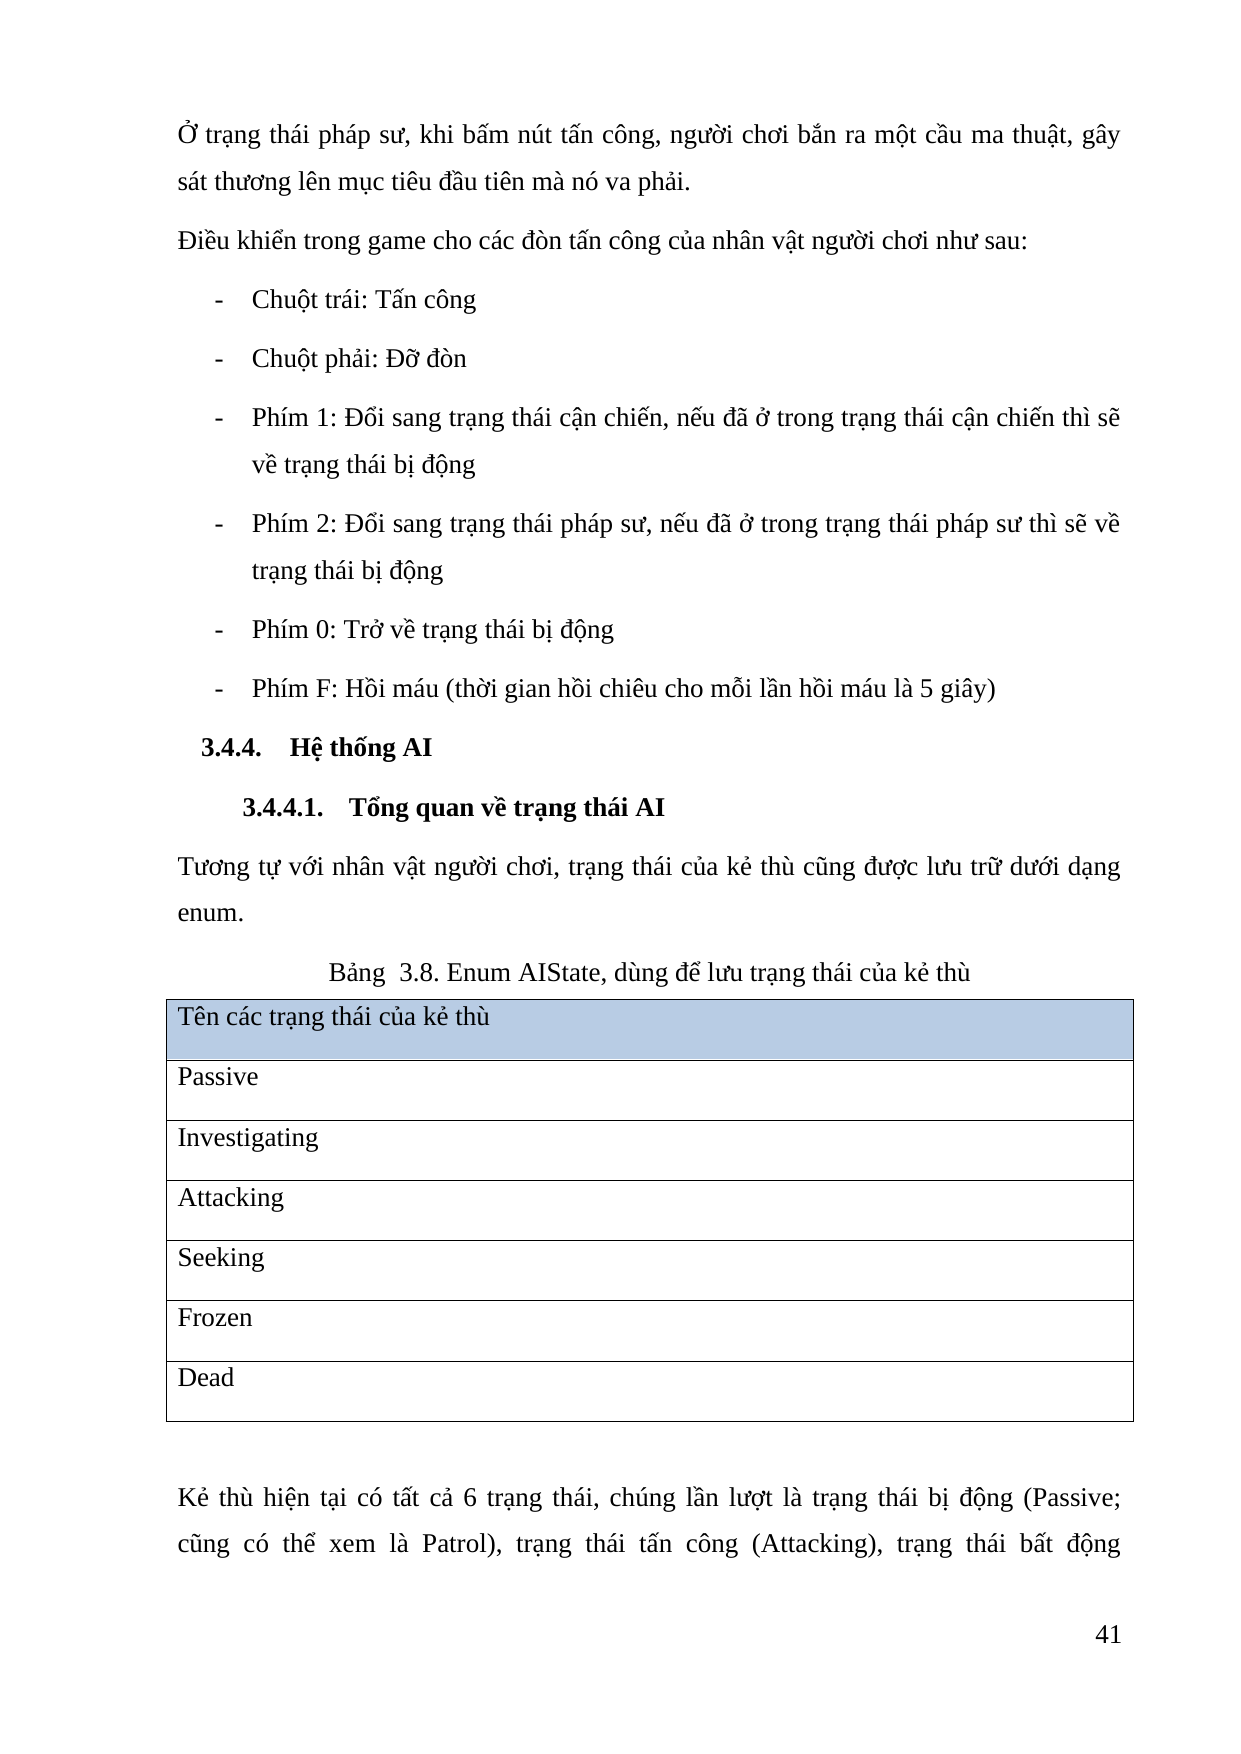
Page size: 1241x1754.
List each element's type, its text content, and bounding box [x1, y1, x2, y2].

list Chuột trái: Tấn công [214, 283, 1122, 314]
list Phím 2: Đổi sang trạng thái pháp sư, nếu đã ở trong trạng thái pháp sư thì sẽ về trạng thái bị động [214, 507, 1122, 585]
subtitle Tổng quan về trạng thái AI [242, 791, 1122, 822]
table_cell Dead [167, 1362, 1133, 1421]
table_cell Frozen [167, 1301, 1133, 1361]
table_cell Investigating [167, 1121, 1133, 1180]
text Điều khiển trong game cho các đòn tấn công của nhân vật người chơi như sau: [177, 224, 1122, 255]
subtitle Hệ thống AI [201, 731, 1122, 763]
list Phím F: Hồi máu (thời gian hồi chiêu cho mỗi lần hồi máu là 5 giây) [214, 672, 1122, 703]
text Ở trạng thái pháp sư, khi bấm nút tấn công, người chơi bắn ra một cầu ma thuật, gây sát thương lên mục tiêu đầu tiên mà nó va phải. [177, 118, 1122, 196]
text Tương tự với nhân vật người chơi, trạng thái của kẻ thù cũng được lưu trữ dưới dạng enum. [177, 850, 1122, 928]
list Chuột phải: Đỡ đòn [214, 342, 1122, 373]
table_cell Passive [167, 1061, 1133, 1120]
list Phím 1: Đổi sang trạng thái cận chiến, nếu đã ở trong trạng thái cận chiến thì sẽ về trạng thái bị động [214, 401, 1122, 479]
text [177, 1481, 1122, 1559]
table_cell Seeking [167, 1241, 1133, 1300]
table_header Tên các trạng thái của kẻ thù [167, 1000, 1133, 1059]
table_cell Attacking [167, 1181, 1133, 1240]
list Phím 0: Trở về trạng thái bị động [214, 613, 1122, 644]
